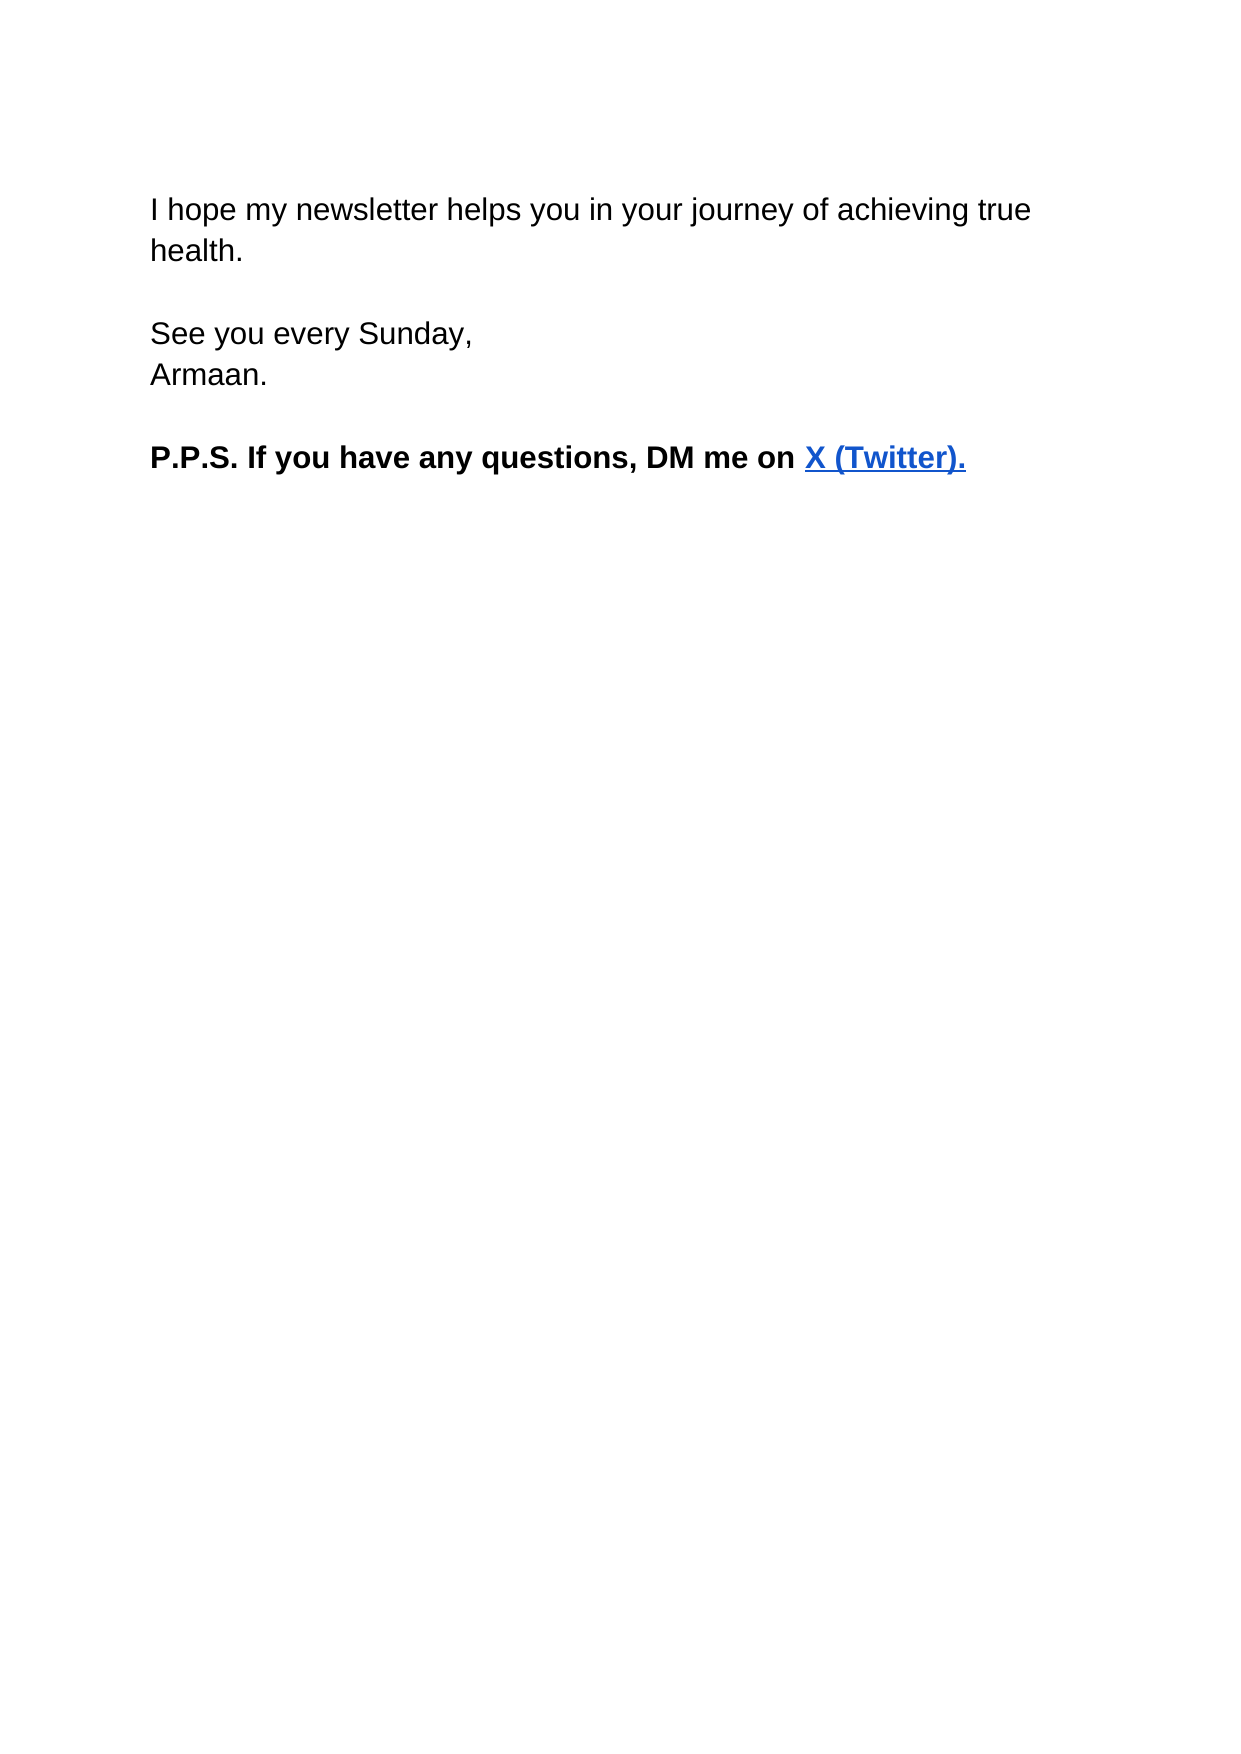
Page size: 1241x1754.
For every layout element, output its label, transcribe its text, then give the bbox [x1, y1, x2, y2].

text P.P.S. If you have any questions, DM me on X (Twitter). [150, 439, 1090, 475]
text See you every Sunday, [150, 315, 1090, 351]
text I hope my newsletter helps you in your journey of achieving true health. [150, 150, 1090, 268]
text Armaan. [150, 356, 1090, 392]
